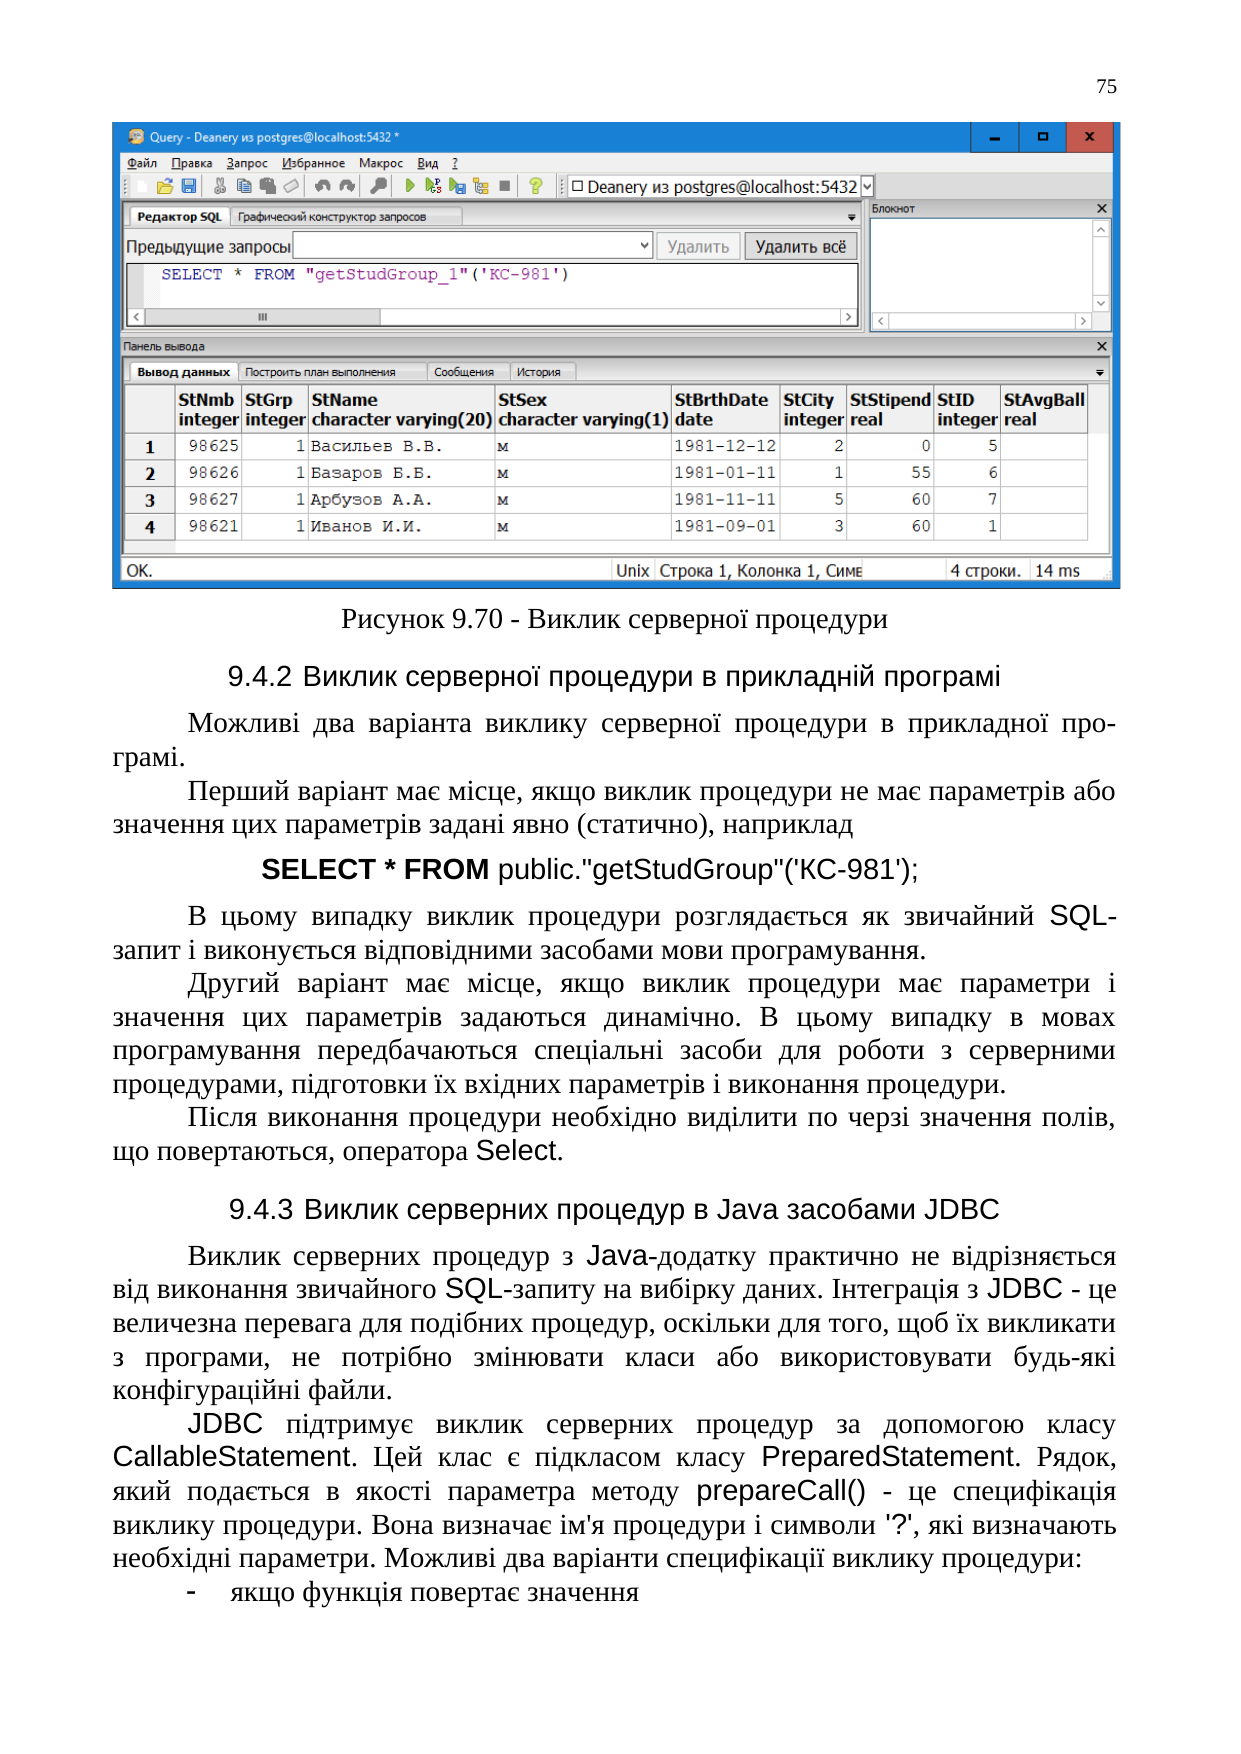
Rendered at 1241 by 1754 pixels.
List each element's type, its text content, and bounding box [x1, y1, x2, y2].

text Після виконання процедури необхідно виділити по черзі значення полів, що повертаються, оператора Select. [112, 1099, 1117, 1167]
picture [112, 122, 1121, 589]
text Можливі два варіанта виклику серверної процедури в прикладної про- грамі. [112, 706, 1117, 773]
text Перший варіант має місце, якщо виклик процедури не має параметрів або значення цих параметрів задані явно (статично), наприклад [112, 773, 1117, 840]
text SELECT * FROM public."getStudGroup"('КС-981'); [187, 852, 1117, 886]
subtitle Виклик серверних процедур в Java засобами JDBC [112, 1192, 1117, 1225]
text JDBC підтримує виклик серверних процедур за допомогою класу CallableStatement. Цей клас є підкласом класу PreparedStatement. Рядок, який подається в якості параметра методу prepareCall() - це специфікація виклику процедури. Вона визначає ім'я процедури і символи '?', які визначають необхідні параметри. Можливі два варіанти специфікації виклику процедури: [112, 1406, 1117, 1574]
text В цьому випадку виклик процедури розглядається як звичайний SQL-запит і виконується відповідними засобами мови програмування. [112, 898, 1117, 965]
subtitle Виклик серверної процедури в прикладній програмі [112, 659, 1117, 693]
text Виклик серверних процедур з Java-додатку практично не відрізняється від виконання звичайного SQL-запиту на вибірку даних. Інтеграція з JDBC - це величезна перевага для подібних процедур, оскільки для того, щоб їх викликати з програми, не потрібно змінювати класи або використовувати будь-які конфігураційні файли. [112, 1238, 1117, 1406]
text Другий варіант має місце, якщо виклик процедури має параметри і значення цих параметрів задаються динамічно. В цьому випадку в мовах програмування передбачаються спеціальні засоби для роботи з серверними процедурами, підготовки їх вхідних параметрів і виконання процедури. [112, 965, 1117, 1099]
list якщо функція повертає значення [112, 1574, 1117, 1607]
